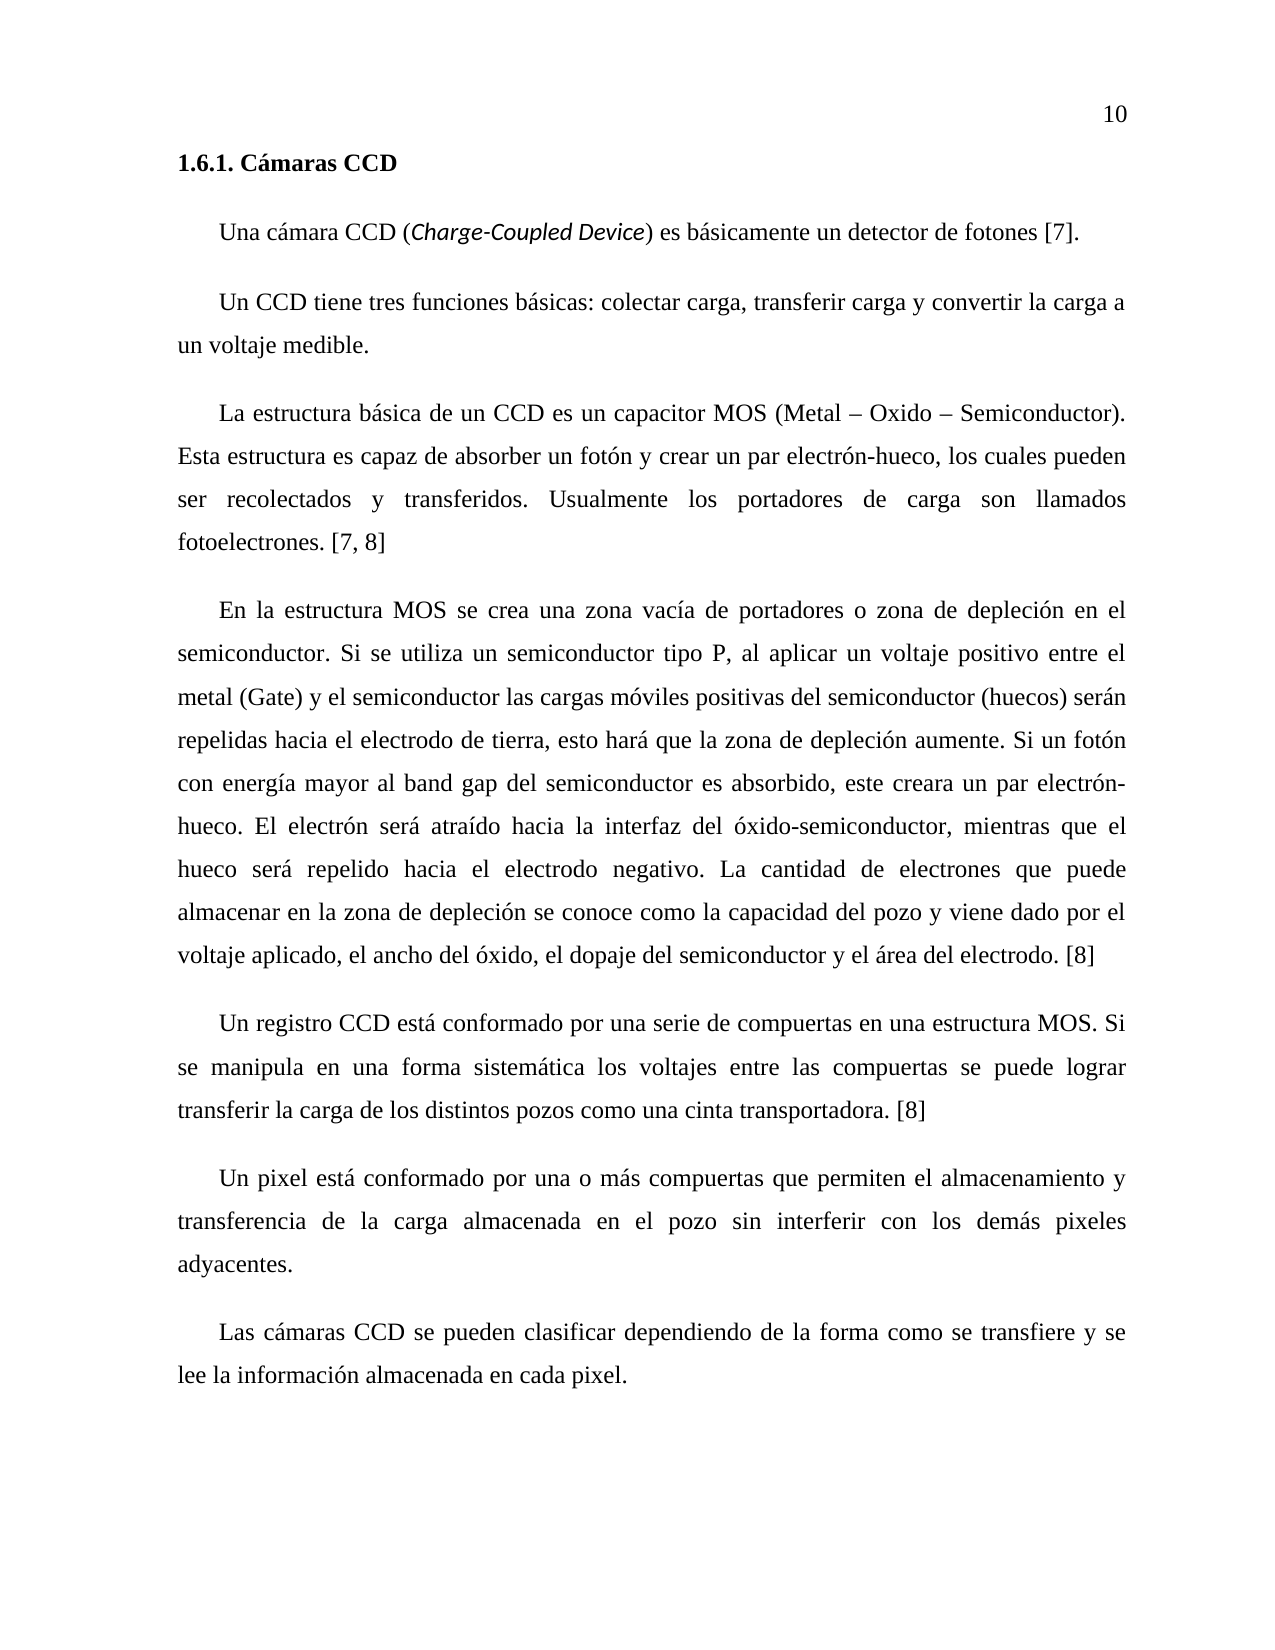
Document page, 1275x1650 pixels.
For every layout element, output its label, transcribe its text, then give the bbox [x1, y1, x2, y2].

text Un registro CCD está conformado por una serie de compuertas en una estructura MOS. Si se manipula en una forma sistemática los voltajes entre las compuertas se puede lograr transferir la carga de los distintos pozos como una cinta transportadora. [8] [177, 1008, 1127, 1123]
text La estructura básica de un CCD es un capacitor MOS (Metal – Oxido – Semiconductor). Esta estructura es capaz de absorber un fotón y crear un par electrón-hueco, los cuales pueden ser recolectados y transferidos. Usualmente los portadores de carga son llamados fotoelectrones. [7, 8] [177, 398, 1127, 556]
text Una cámara CCD (Charge-Coupled Device) es básicamente un detector de fotones [7]. [177, 216, 1127, 246]
text En la estructura MOS se crea una zona vacía de portadores o zona de depleción en el semiconductor. Si se utiliza un semiconductor tipo P, al aplicar un voltaje positivo entre el metal (Gate) y el semiconductor las cargas móviles positivas del semiconductor (huecos) serán repelidas hacia el electrodo de tierra, esto hará que la zona de depleción aumente. Si un fotón con energía mayor al band gap del semiconductor es absorbido, este creara un par electrón-hueco. El electrón será atraído hacia la interfaz del óxido-semiconductor, mientras que el hueco será repelido hacia el electrodo negativo. La cantidad de electrones que puede almacenar en la zona de depleción se conoce como la capacidad del pozo y viene dado por el voltaje aplicado, el ancho del óxido, el dopaje del semiconductor y el área del electrodo. [8] [177, 595, 1127, 969]
subtitle Cámaras CCD [177, 148, 1127, 176]
text Un CCD tiene tres funciones básicas: colectar carga, transferir carga y convertir la carga a un voltaje medible. [177, 287, 1127, 358]
text Las cámaras CCD se pueden clasificar dependiendo de la forma como se transfiere y se lee la información almacenada en cada pixel. [177, 1317, 1127, 1389]
text Un pixel está conformado por una o más compuertas que permiten el almacenamiento y transferencia de la carga almacenada en el pozo sin interferir con los demás pixeles adyacentes. [177, 1163, 1127, 1278]
